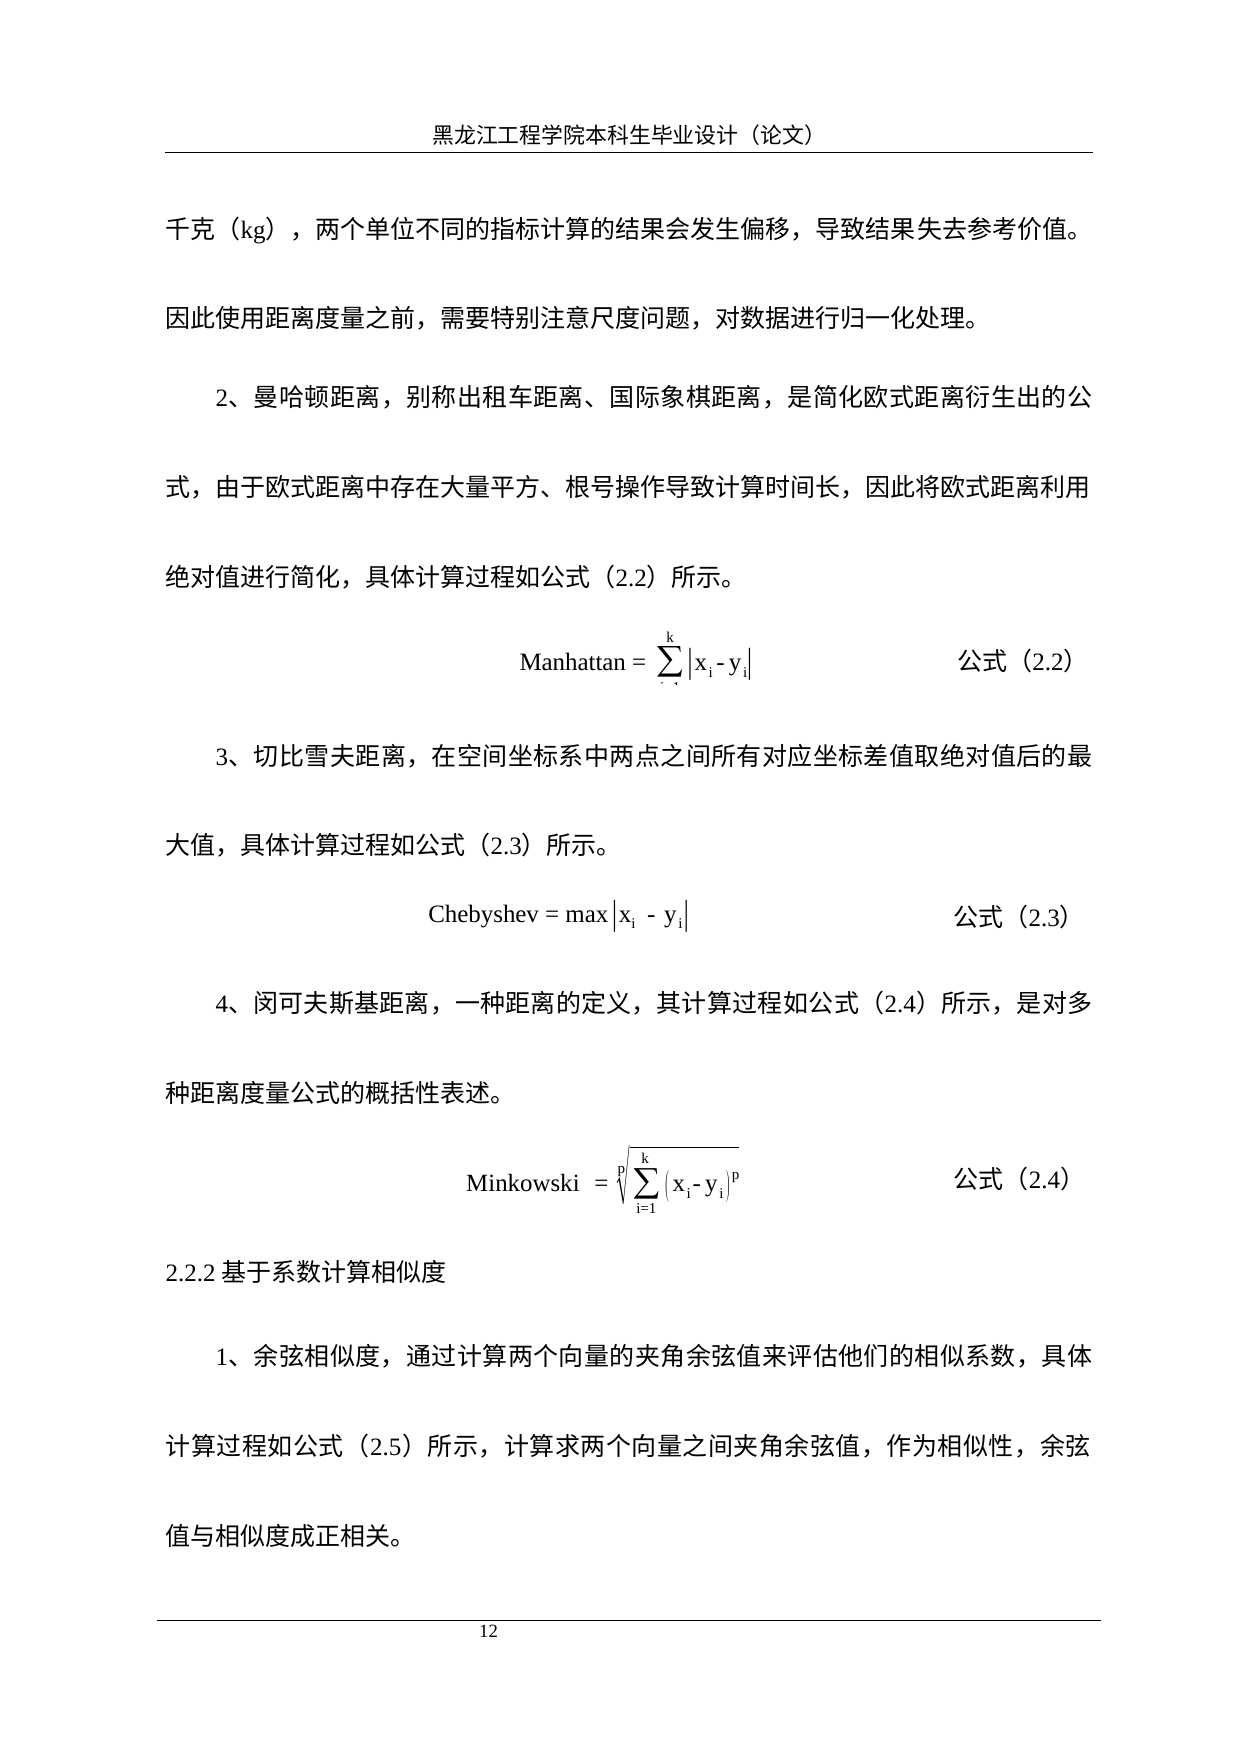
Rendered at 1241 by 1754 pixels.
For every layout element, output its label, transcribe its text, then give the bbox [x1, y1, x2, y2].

text 4、闵可夫斯基距离，一种距离的定义，其计算过程如公式（2.4）所示，是对多种距离度量公式的概括性表述。 [165, 969, 1093, 1125]
subtitle 2.2.2 基于系数计算相似度 [165, 1237, 1093, 1303]
text 2、曼哈顿距离，别称出租车距离、国际象棋距离，是简化欧式距离衍生出的公式，由于欧式距离中存在大量平方、根号操作导致计算时间长，因此将欧式距离利用绝对值进行简化，具体计算过程如公式（2.2）所示。 [165, 363, 1093, 608]
text 1、余弦相似度，通过计算两个向量的夹角余弦值来评估他们的相似系数，具体计算过程如公式（2.5）所示，计算求两个向量之间夹角余弦值，作为相似性，余弦值与相似度成正相关。 [165, 1322, 1093, 1567]
text 3、切比雪夫距离，在空间坐标系中两点之间所有对应坐标差值取绝对值后的最大值，具体计算过程如公式（2.3）所示。 [165, 721, 1093, 877]
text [165, 194, 1093, 350]
